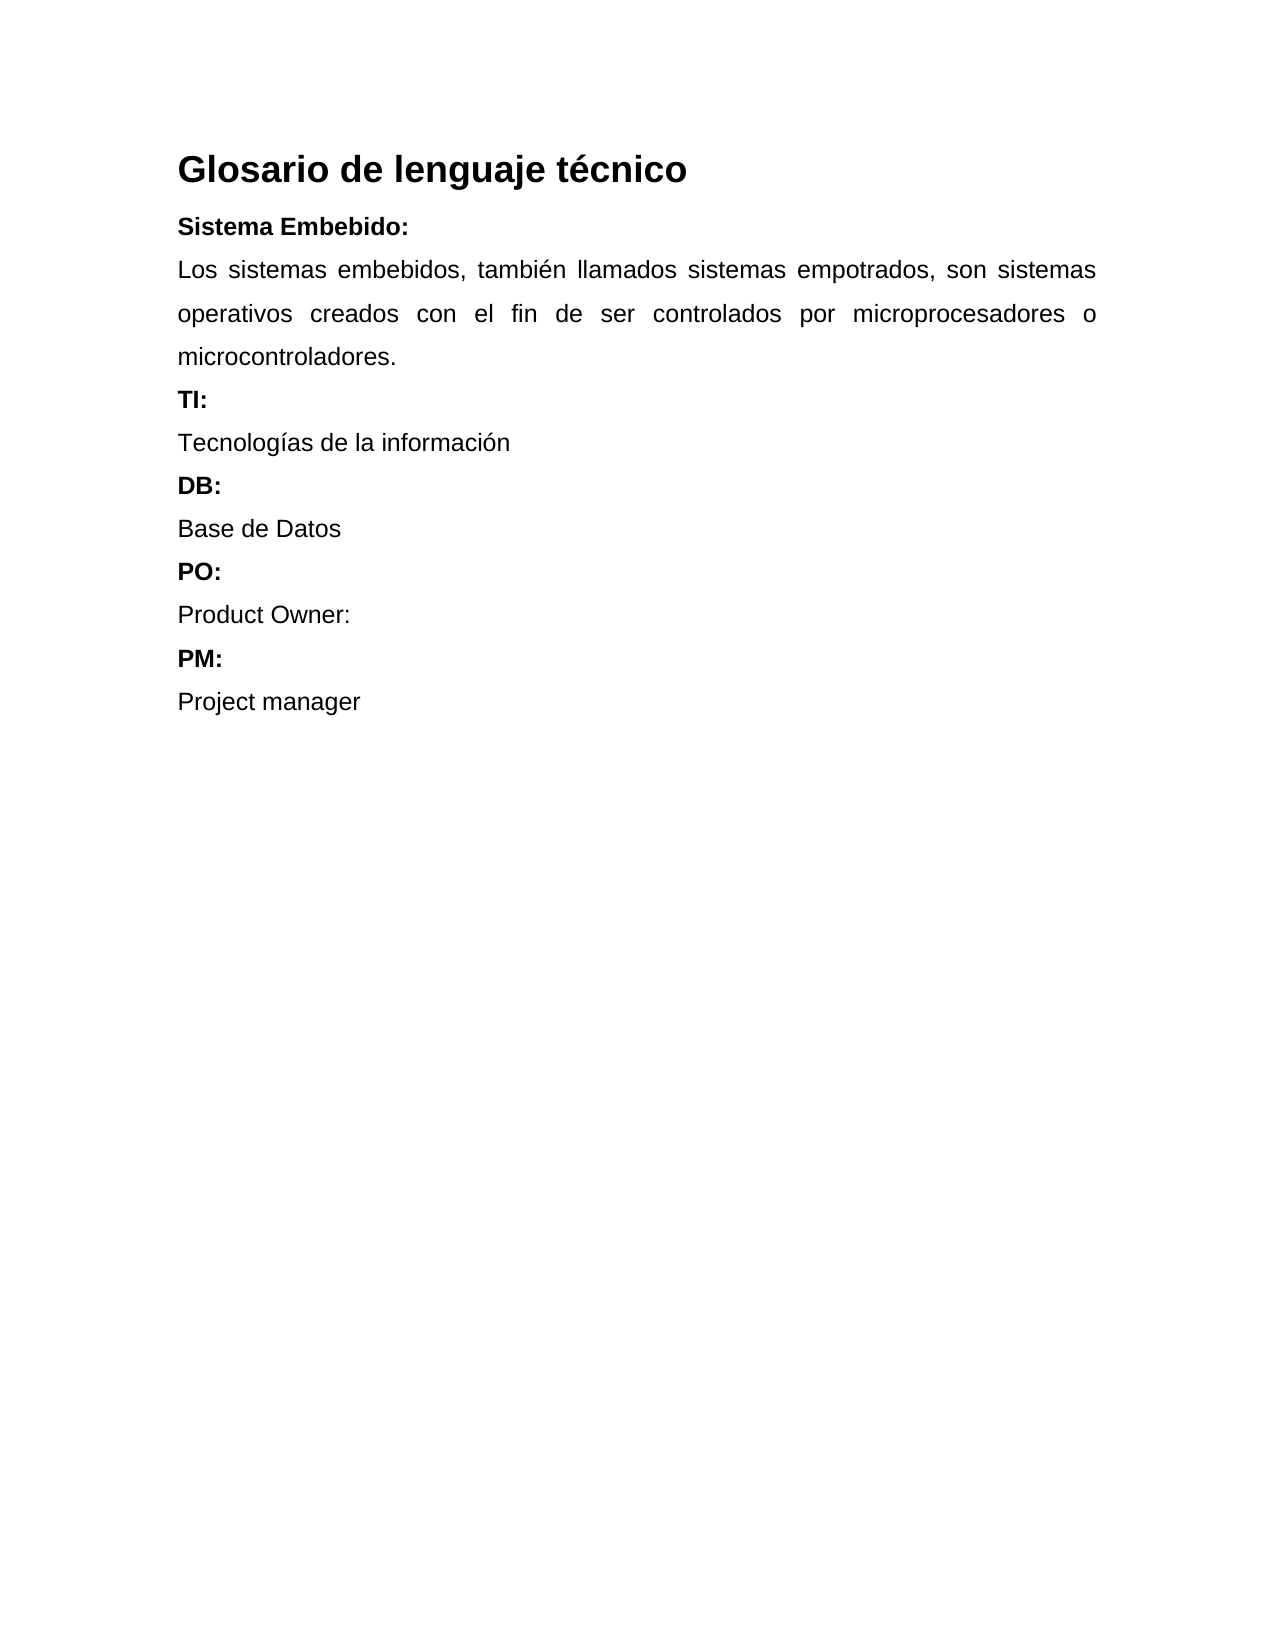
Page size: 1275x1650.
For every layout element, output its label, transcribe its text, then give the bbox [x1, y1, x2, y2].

text DB: [177, 471, 1098, 500]
text Product Owner: [177, 600, 1098, 629]
text Project manager [177, 687, 1098, 715]
text Glosario de lenguaje técnico [177, 148, 1098, 191]
text Los sistemas embebidos, también llamados sistemas empotrados, son sistemas operativos creados con el fin de ser controlados por microprocesadores o microcontroladores. [177, 255, 1098, 370]
text Base de Datos [177, 514, 1098, 543]
text TI: [177, 385, 1098, 413]
text Sistema Embebido: [177, 212, 1098, 241]
text PO: [177, 557, 1098, 586]
text PM: [177, 643, 1098, 672]
text Tecnologías de la información [177, 428, 1098, 457]
